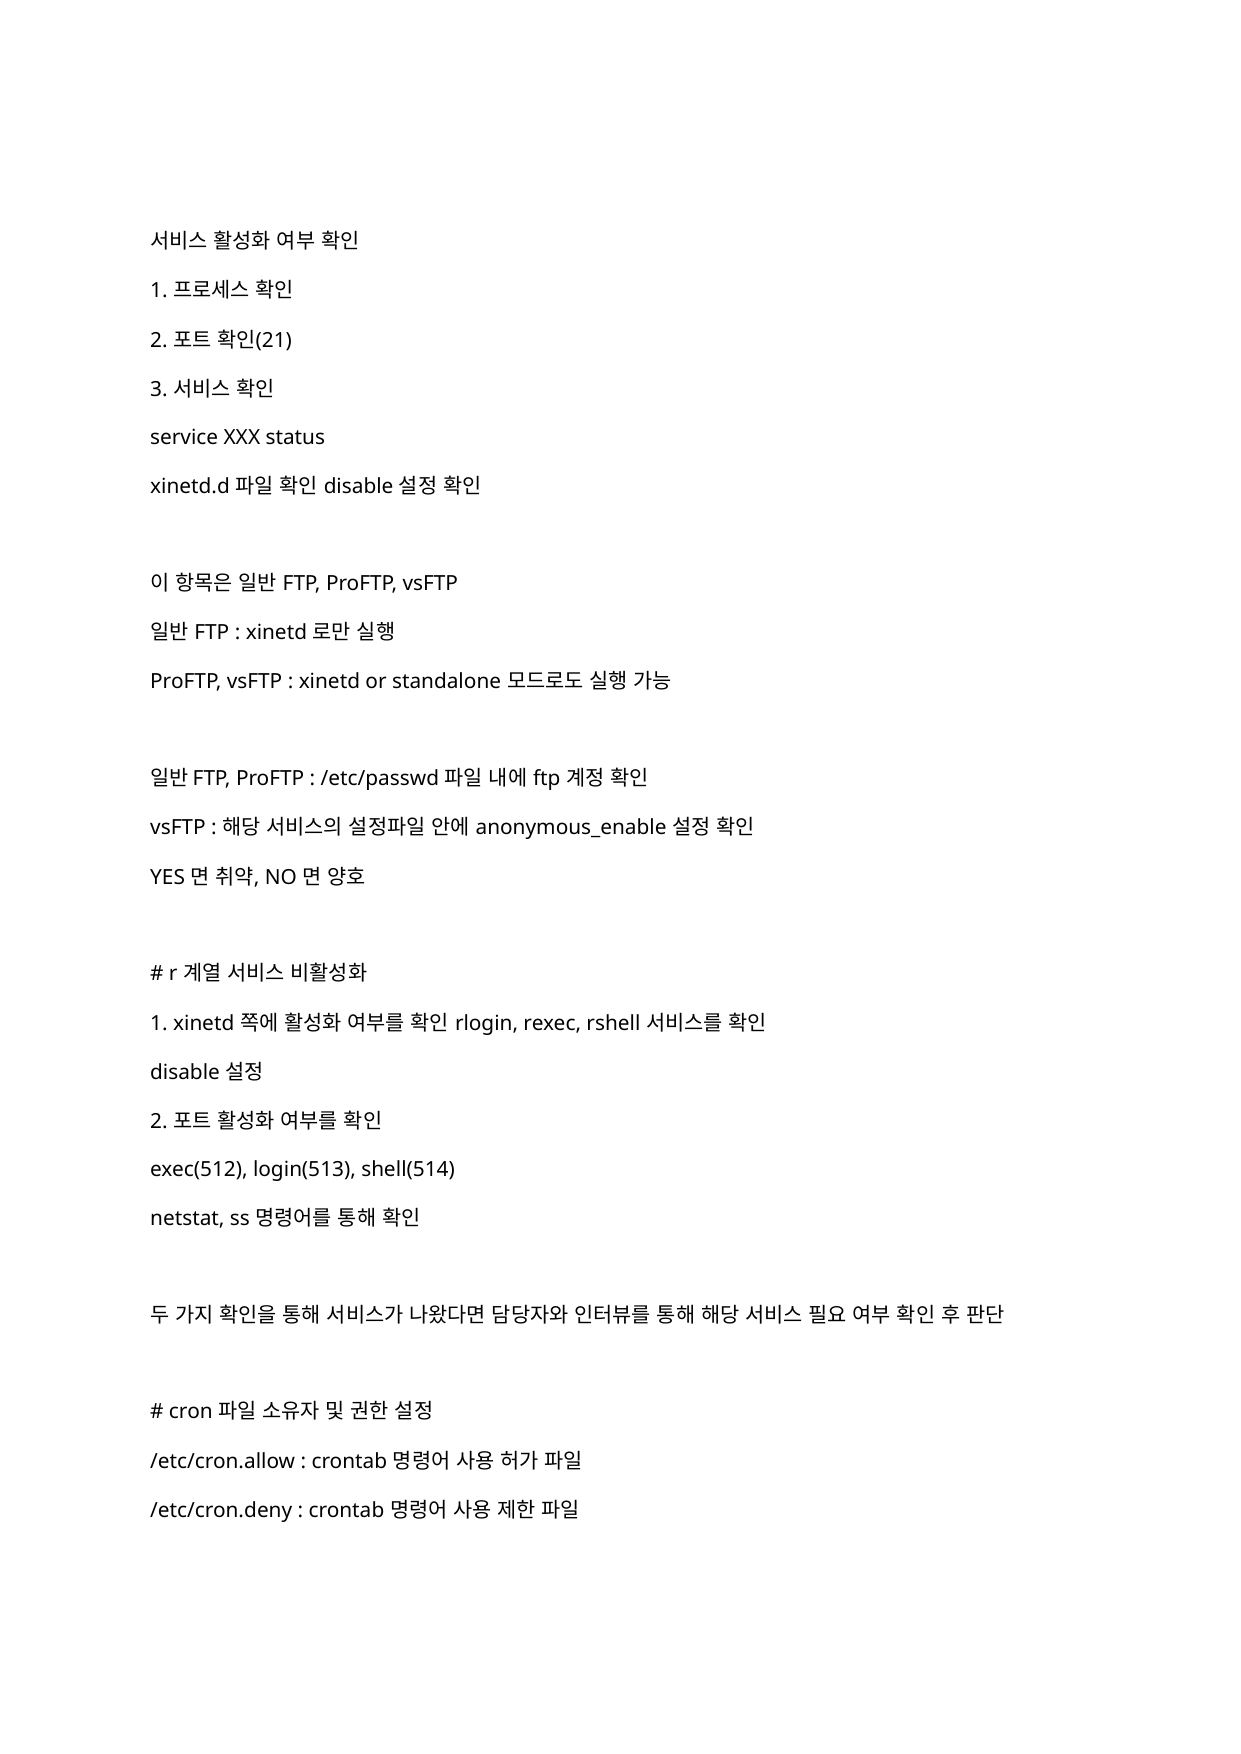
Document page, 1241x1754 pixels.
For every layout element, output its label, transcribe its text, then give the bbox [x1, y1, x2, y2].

text 2. 포트 활성화 여부를 확인 [150, 1105, 1090, 1135]
text 두 가지 확인을 통해 서비스가 나왔다면 담당자와 인터뷰를 통해 해당 서비스 필요 여부 확인 후 판단 [150, 1298, 1090, 1328]
text /etc/cron.deny : crontab 명령어 사용 제한 파일 [150, 1493, 1090, 1524]
text 이 항목은 일반 FTP, ProFTP, vsFTP [150, 566, 1090, 596]
text 2. 포트 확인(21) [150, 323, 1090, 353]
text YES 면 취약, NO 면 양호 [150, 860, 1090, 890]
text # r 계열 서비스 비활성화 [150, 957, 1090, 987]
text 일반FTP, ProFTP : /etc/passwd 파일 내에 ftp 계정 확인 [150, 761, 1090, 792]
text 서비스 활성화 여부 확인 [150, 224, 1090, 255]
text 일반 FTP : xinetd 로만 실행 [150, 615, 1090, 646]
text vsFTP : 해당 서비스의 설정파일 안에 anonymous_enable 설정 확인 [150, 811, 1090, 841]
text # cron 파일 소유자 및 권한 설정 [150, 1395, 1090, 1425]
text 1. xinetd 쪽에 활성화 여부를 확인 rlogin, rexec, rshell 서비스를 확인 [150, 1006, 1090, 1036]
text netstat, ss 명령어를 통해 확인 [150, 1201, 1090, 1232]
text service XXX status [150, 422, 1090, 450]
text exec(512), login(513), shell(514) [150, 1154, 1090, 1183]
text disable 설정 [150, 1055, 1090, 1086]
text xinetd.d 파일 확인 disable 설정 확인 [150, 469, 1090, 499]
text /etc/cron.allow : crontab 명령어 사용 허가 파일 [150, 1444, 1090, 1474]
text 3. 서비스 확인 [150, 372, 1090, 403]
text ProFTP, vsFTP : xinetd or standalone 모드로도 실행 가능 [150, 664, 1090, 695]
text 1. 프로세스 확인 [150, 274, 1090, 304]
